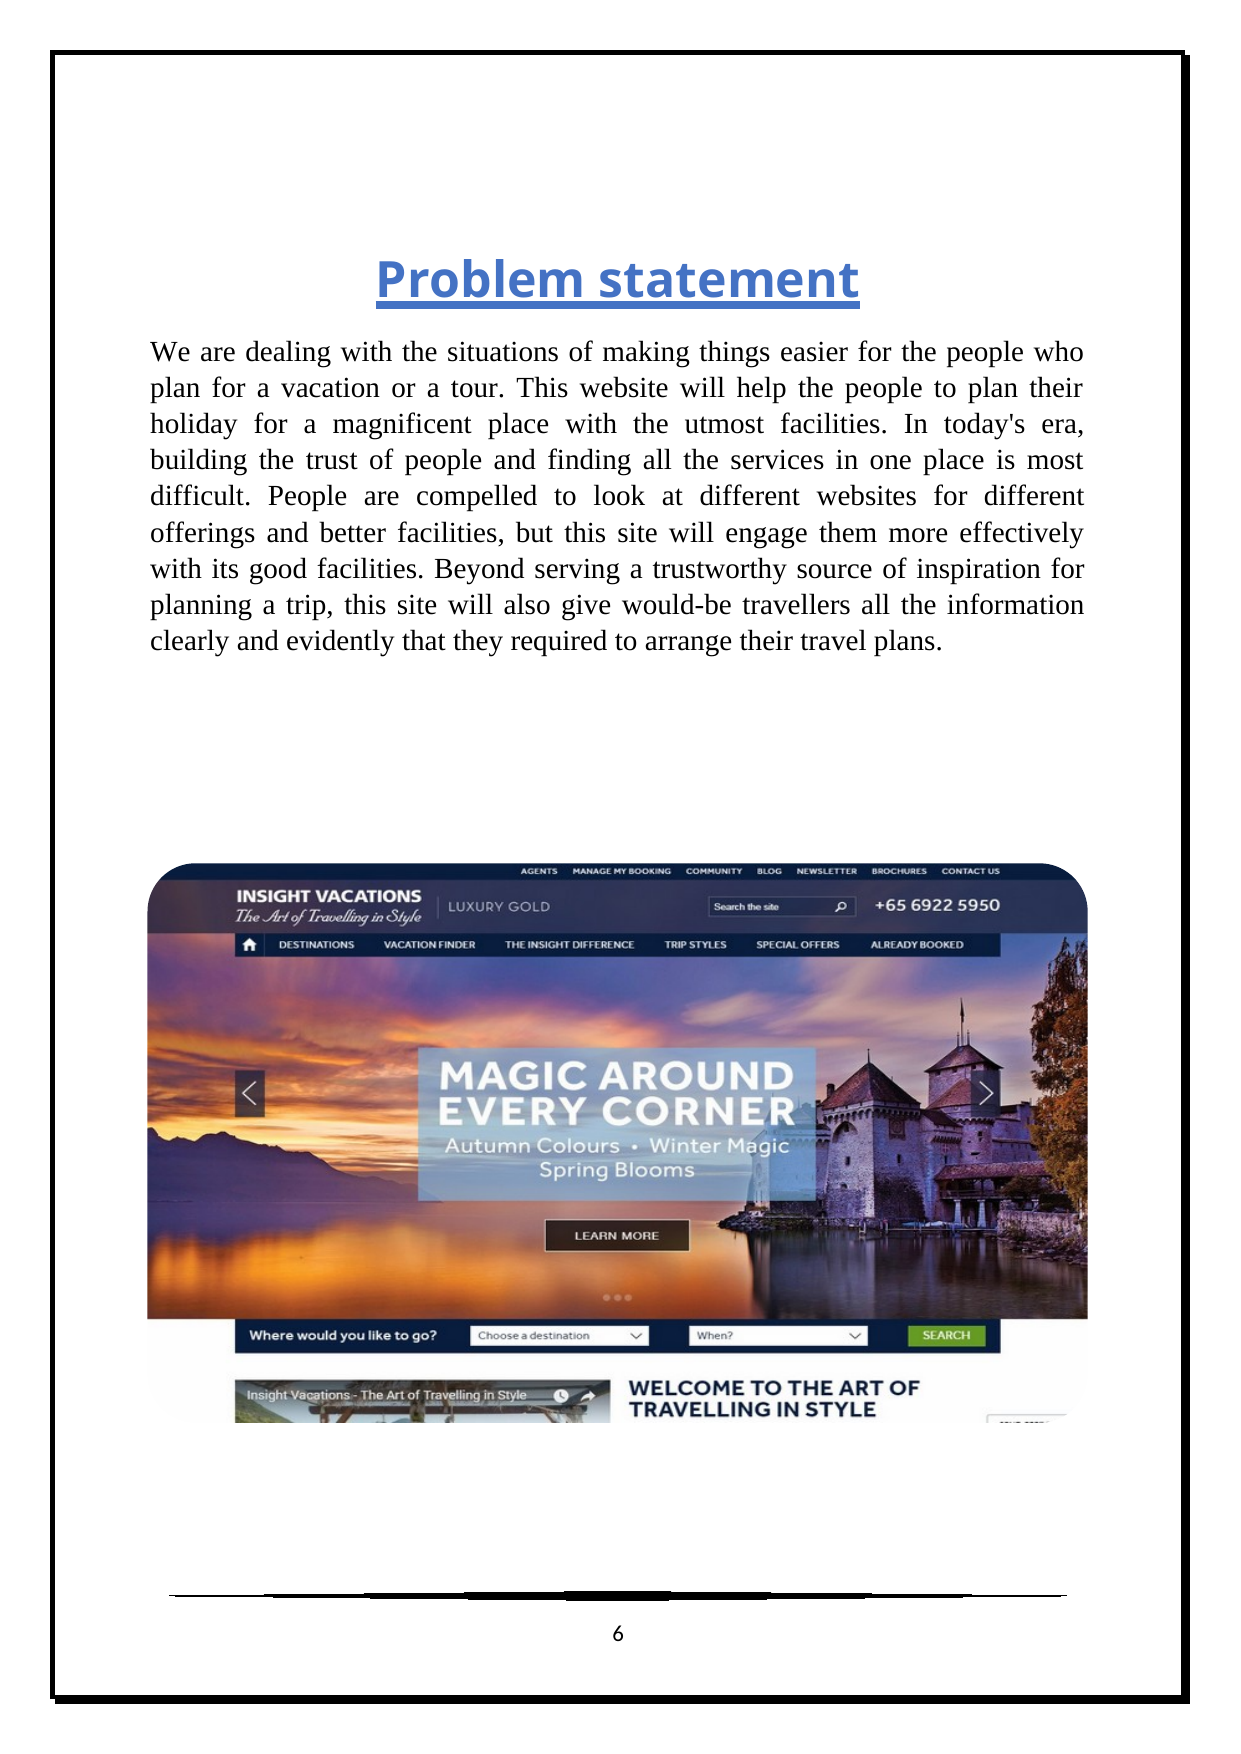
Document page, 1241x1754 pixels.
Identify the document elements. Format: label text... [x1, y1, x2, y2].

text We are dealing with the situations of making things easier for the people who plan for a vacation or a tour. This website will help the people to plan their holiday for a magnificent place with the utmost facilities. In today's era, building the trust of people and finding all the services in one place is most difficult. People are compelled to look at different websites for different offerings and better facilities, but this site will engage them more effectively with its good facilities. Beyond serving a trustworthy source of inspiration for planning a trip, this site will also give would-be travellers all the information clearly and evidently that they required to arrange their travel plans. [150, 334, 1086, 657]
text Problem statement [150, 244, 1086, 312]
picture [147, 863, 1088, 1423]
